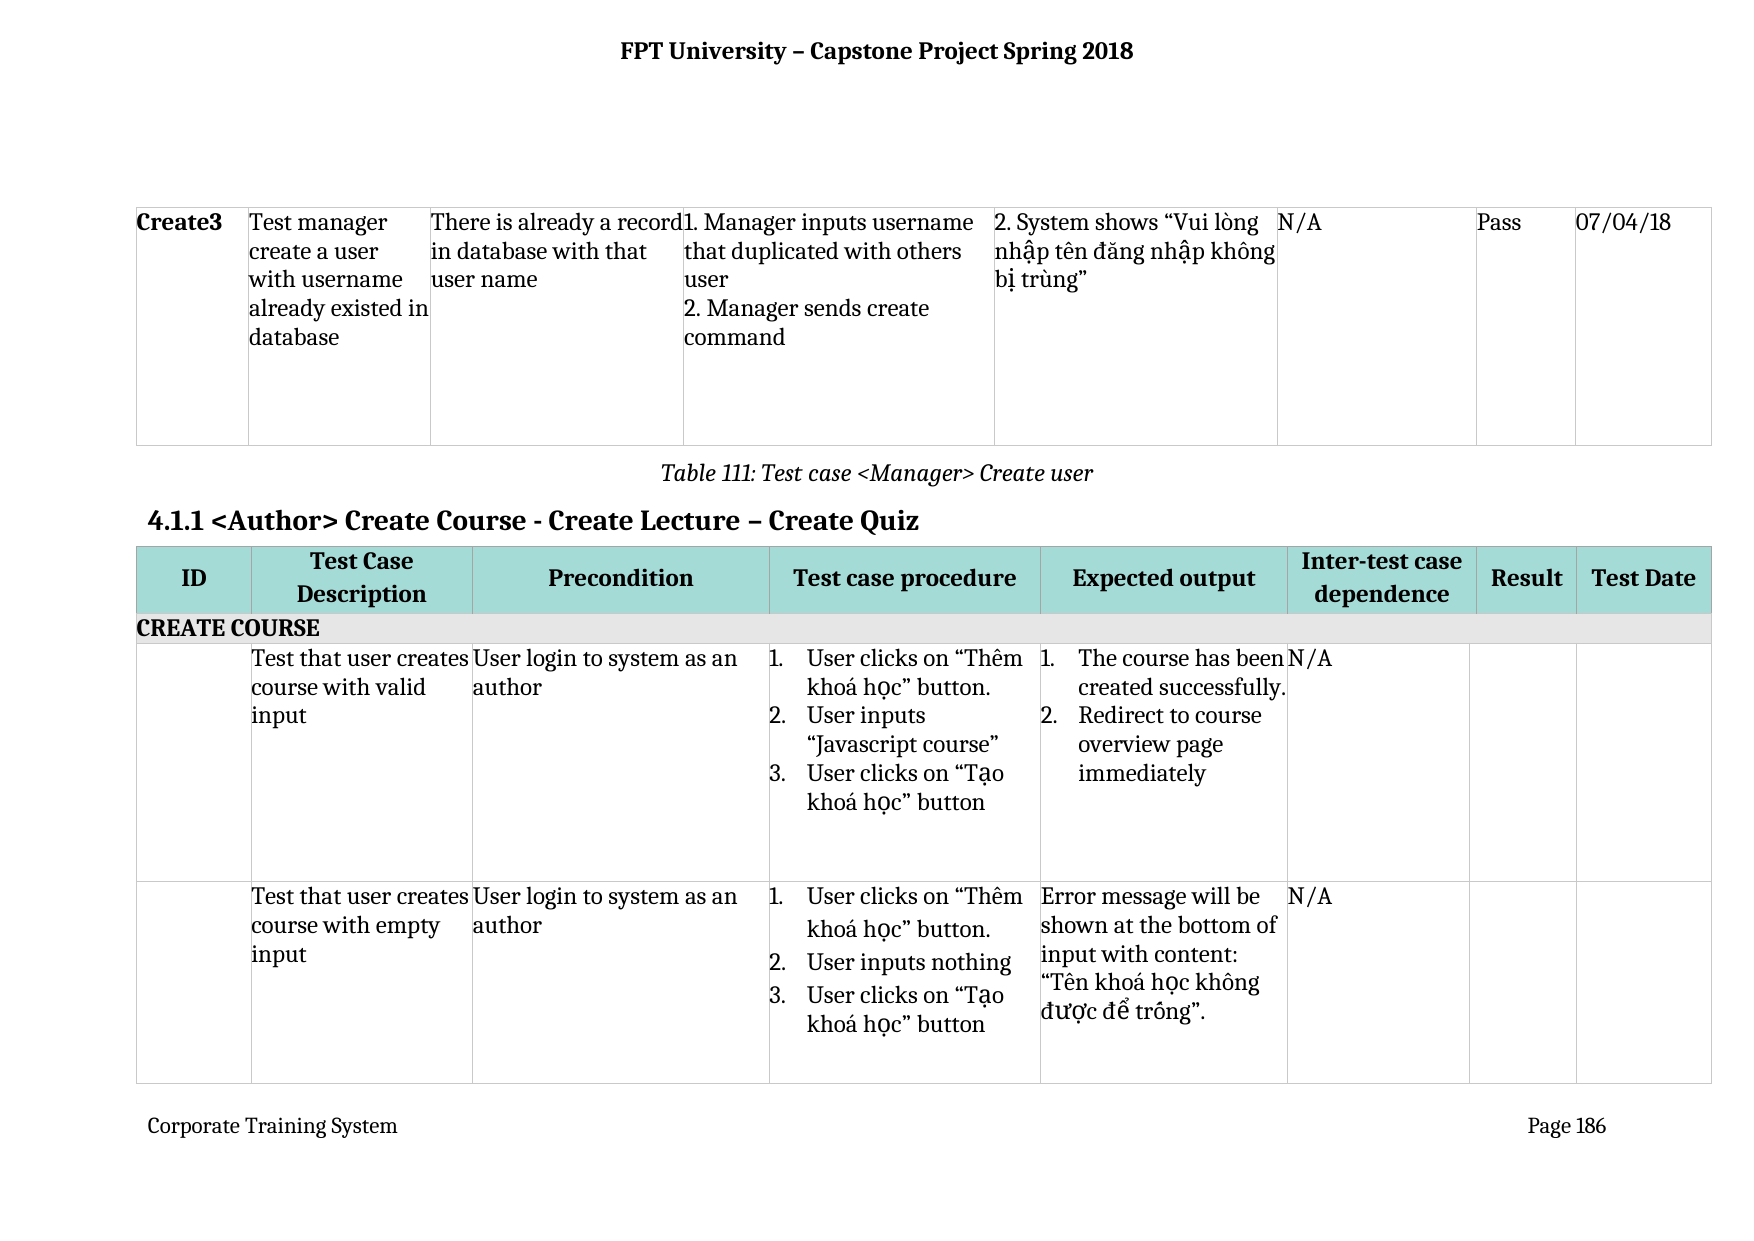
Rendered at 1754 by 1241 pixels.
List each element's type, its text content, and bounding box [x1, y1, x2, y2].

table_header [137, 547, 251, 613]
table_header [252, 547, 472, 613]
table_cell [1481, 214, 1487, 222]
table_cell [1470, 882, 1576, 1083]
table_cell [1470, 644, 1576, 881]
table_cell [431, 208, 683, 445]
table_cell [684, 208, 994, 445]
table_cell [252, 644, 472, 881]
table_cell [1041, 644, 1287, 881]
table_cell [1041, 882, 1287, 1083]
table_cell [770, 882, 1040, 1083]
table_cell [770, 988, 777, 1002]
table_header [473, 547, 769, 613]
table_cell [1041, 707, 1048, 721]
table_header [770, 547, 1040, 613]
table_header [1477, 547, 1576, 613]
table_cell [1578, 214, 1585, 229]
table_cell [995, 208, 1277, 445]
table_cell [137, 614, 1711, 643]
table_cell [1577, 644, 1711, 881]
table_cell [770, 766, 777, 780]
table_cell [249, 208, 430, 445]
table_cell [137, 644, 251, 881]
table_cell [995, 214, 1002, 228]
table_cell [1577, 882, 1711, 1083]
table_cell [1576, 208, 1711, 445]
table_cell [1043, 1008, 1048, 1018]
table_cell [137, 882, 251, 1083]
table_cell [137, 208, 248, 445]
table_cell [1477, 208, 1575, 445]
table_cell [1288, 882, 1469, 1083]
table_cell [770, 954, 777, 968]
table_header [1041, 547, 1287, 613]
subtitle 4.1.1 <Author> Create Course - Create Lecture – Create Quiz [148, 504, 1606, 538]
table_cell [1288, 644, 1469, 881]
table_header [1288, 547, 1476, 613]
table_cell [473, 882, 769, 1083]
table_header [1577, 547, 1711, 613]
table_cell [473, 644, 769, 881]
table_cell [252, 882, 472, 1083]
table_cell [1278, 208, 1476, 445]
list Table : Test case <Manager> Create user [148, 459, 1606, 487]
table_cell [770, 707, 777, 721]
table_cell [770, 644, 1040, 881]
